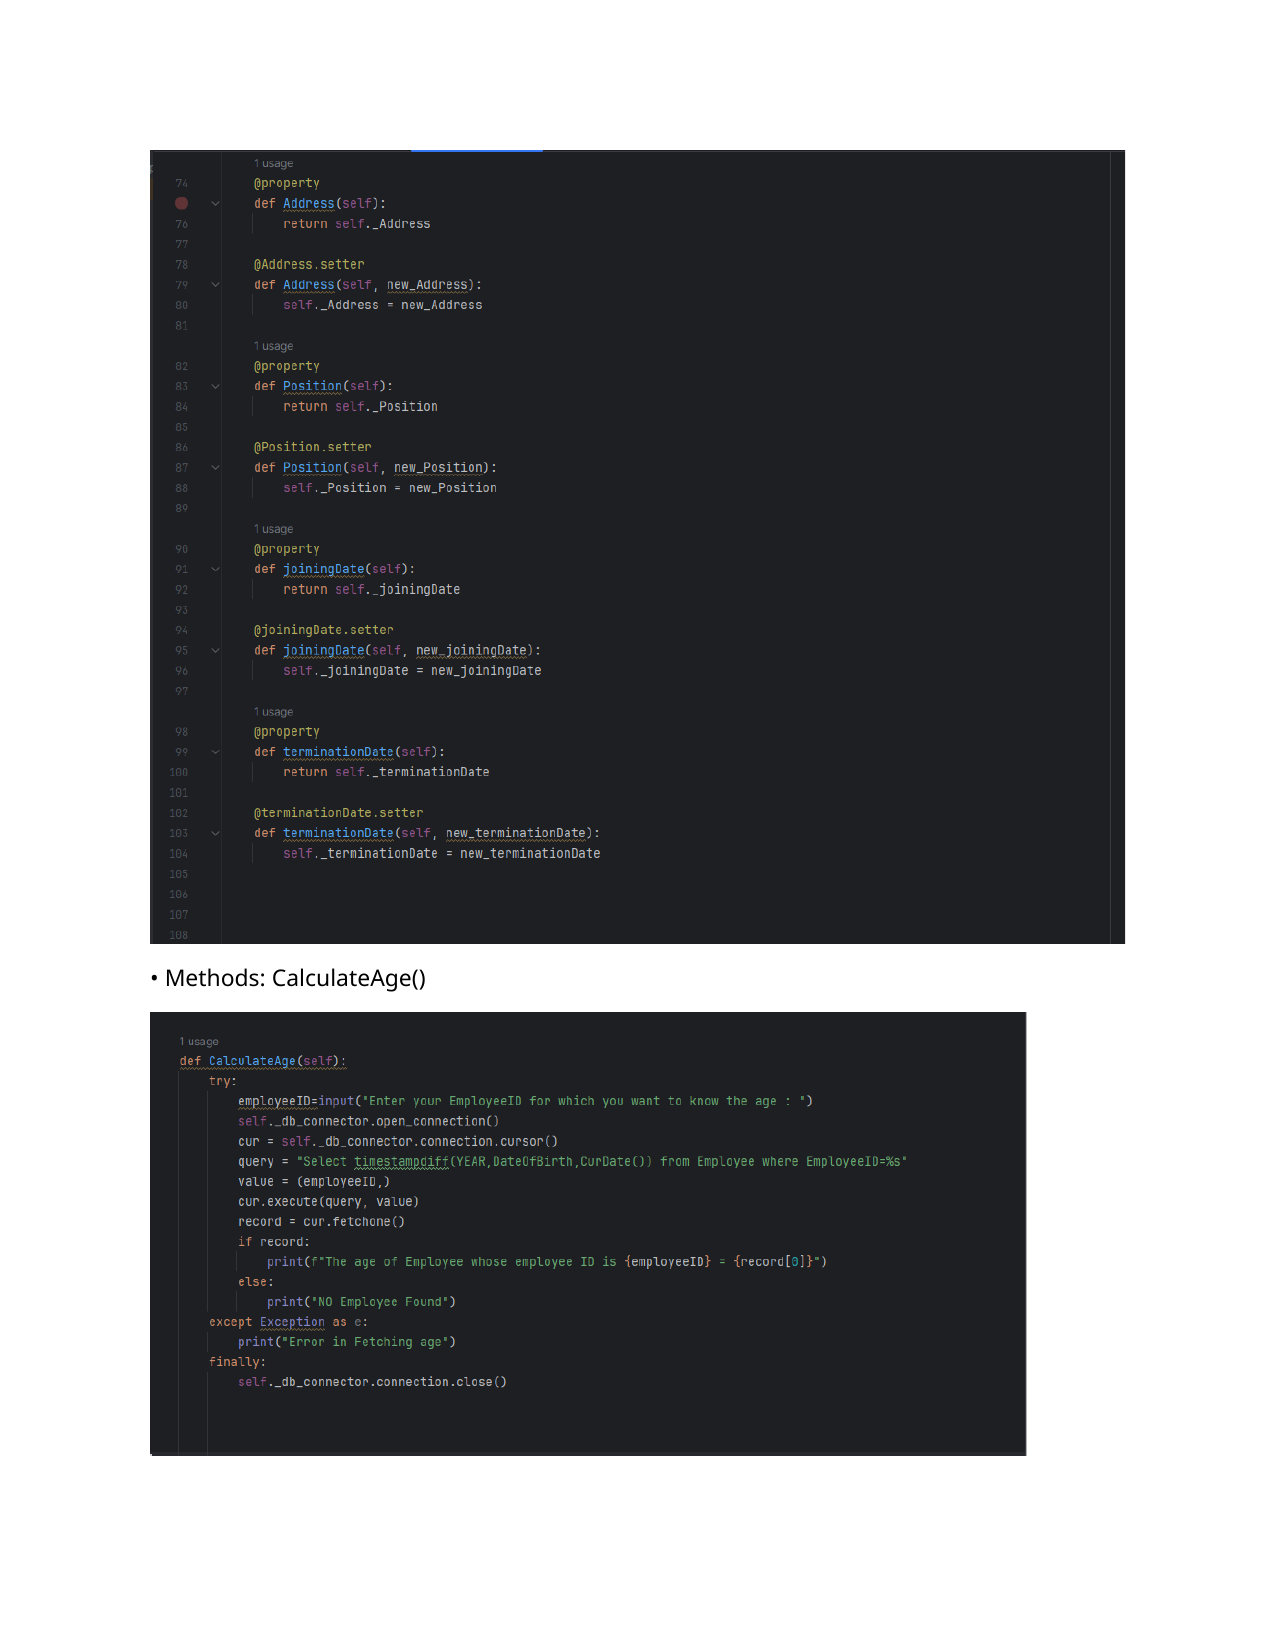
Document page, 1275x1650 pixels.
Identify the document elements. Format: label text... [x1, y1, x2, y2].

picture [150, 150, 1125, 944]
text • Methods: CalculateAge() [150, 962, 1125, 993]
picture [150, 1012, 1027, 1456]
